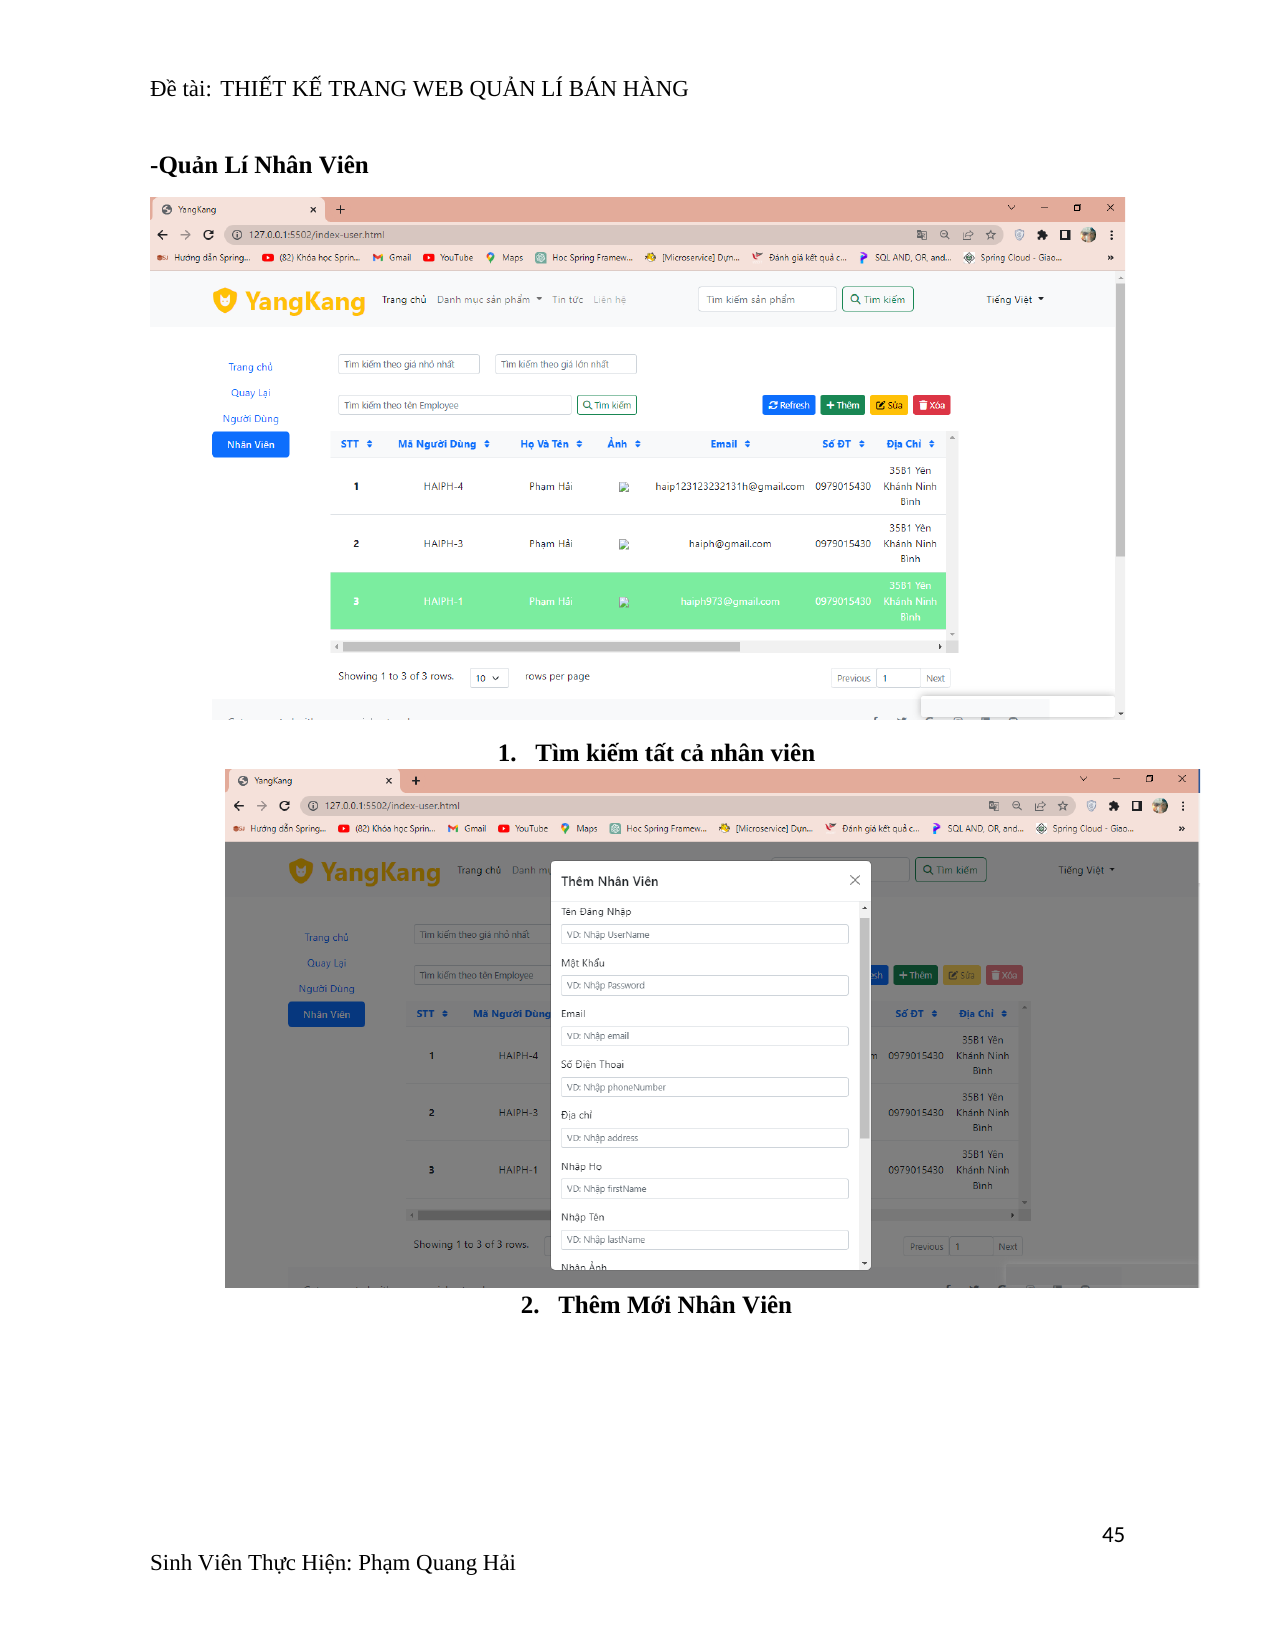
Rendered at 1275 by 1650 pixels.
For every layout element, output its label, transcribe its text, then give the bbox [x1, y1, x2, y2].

list Thêm Mới Nhân Viên [187, 1290, 1125, 1319]
picture [150, 197, 1125, 720]
text -Quản Lí Nhân Viên [150, 150, 1125, 179]
list Tìm kiếm tất cả nhân viên [187, 738, 1125, 767]
picture [225, 769, 1200, 1288]
